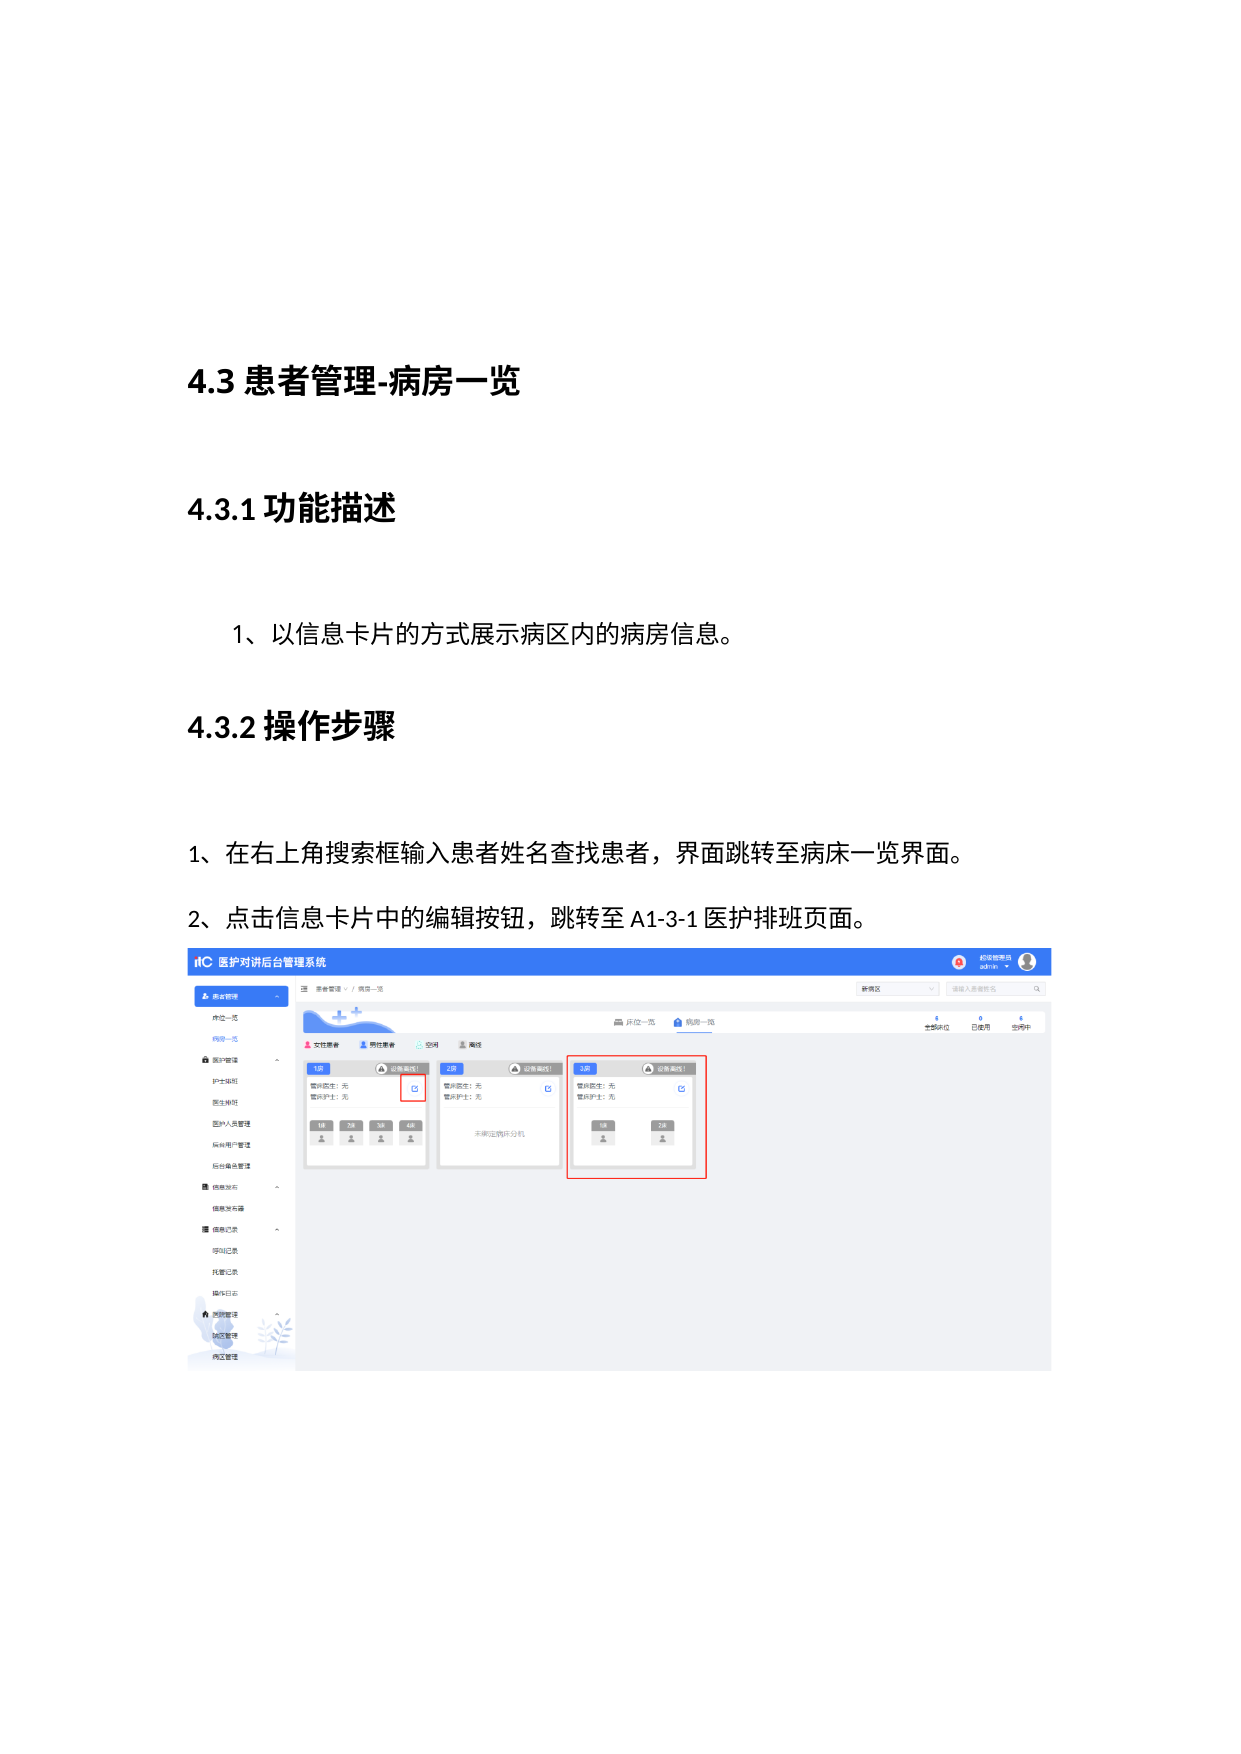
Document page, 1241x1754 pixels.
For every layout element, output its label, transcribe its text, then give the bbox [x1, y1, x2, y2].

list 1、在右上角搜索框输入患者姓名查找患者，界面跳转至病床一览界面。 [187, 819, 1053, 884]
text 1、以信息卡片的方式展示病区内的病房信息。 [187, 600, 1053, 665]
picture [187, 948, 1052, 1371]
subtitle 4.3.1 功能描述 [187, 473, 1053, 538]
subtitle 4.3 患者管理-病房一览 [187, 346, 1053, 411]
subtitle 4.3.2 操作步骤 [187, 692, 1053, 757]
